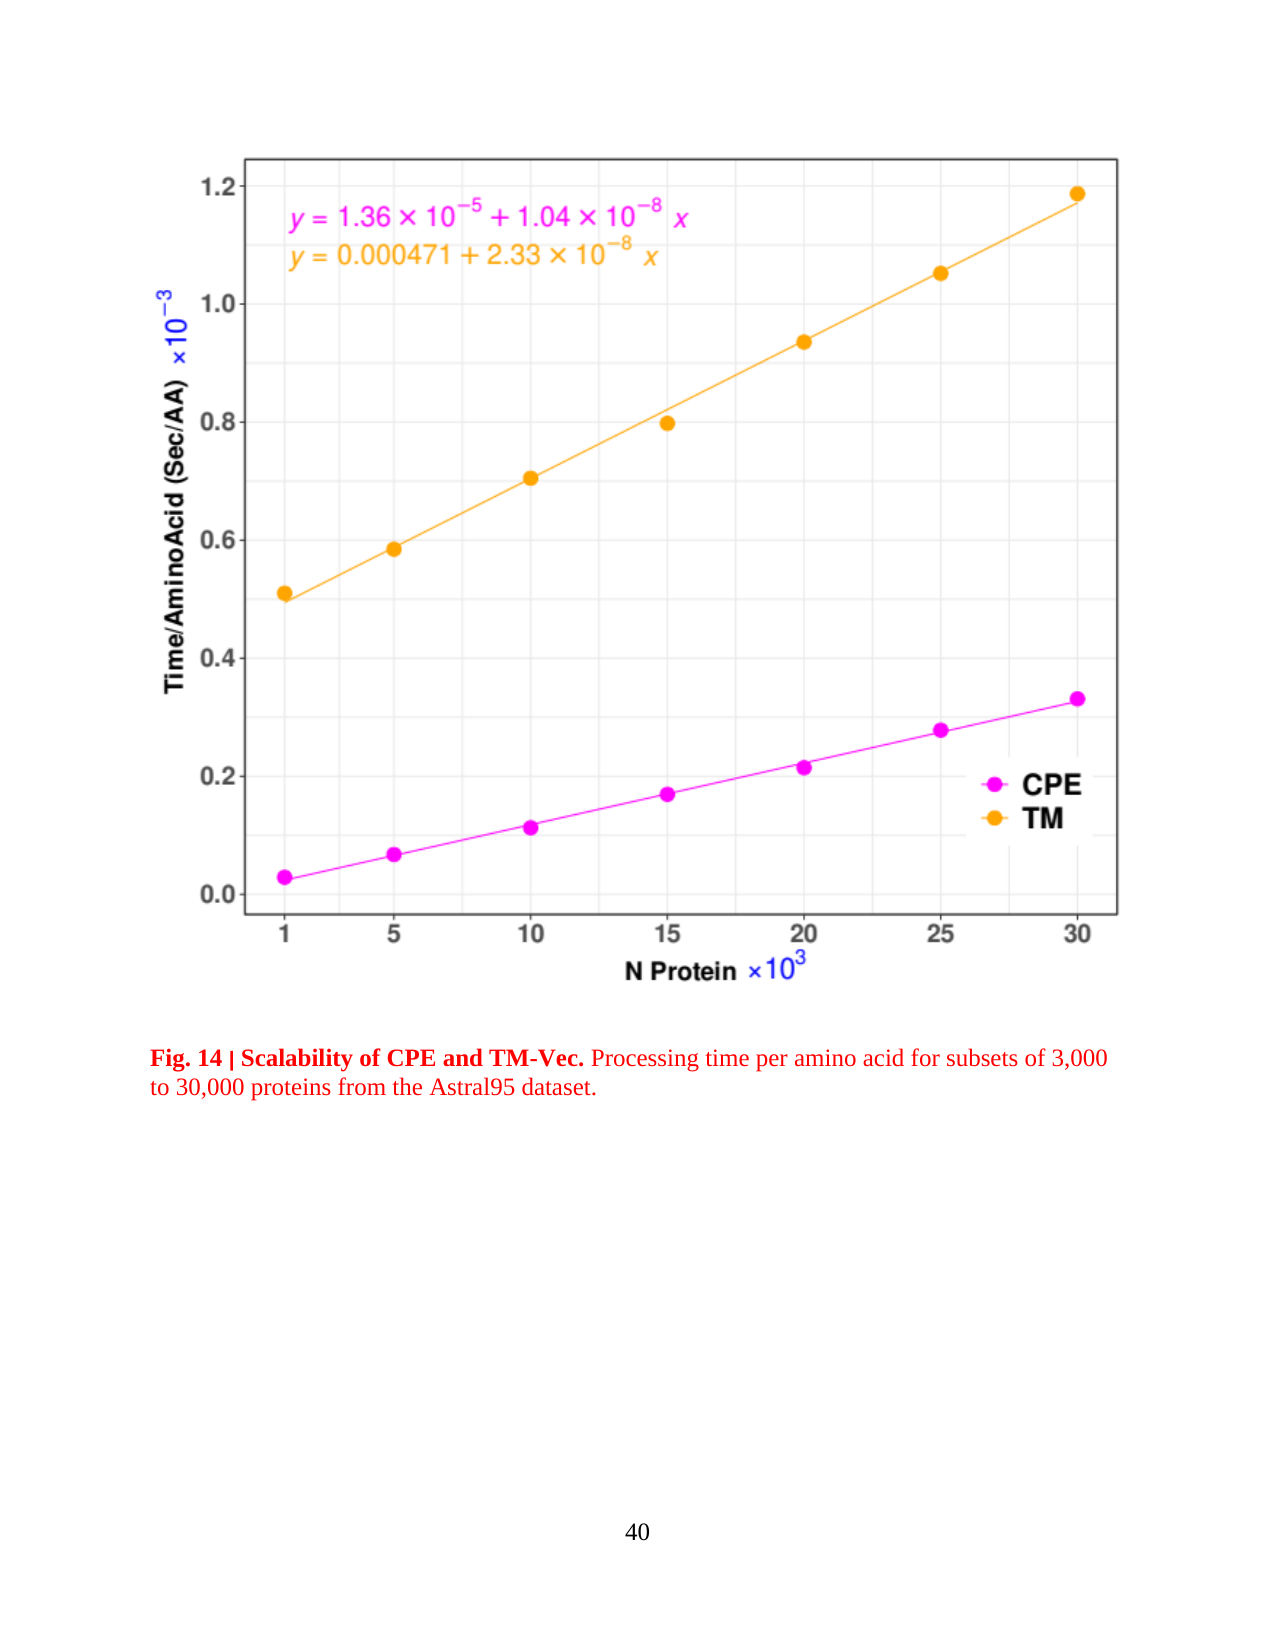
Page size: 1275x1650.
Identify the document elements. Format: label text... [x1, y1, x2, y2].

text Fig. 14 | Scalability of CPE and TM-Vec. Processing time per amino acid for subsets of 3,000 to 30,000 proteins from the Astral95 dataset. [150, 1043, 1125, 1101]
